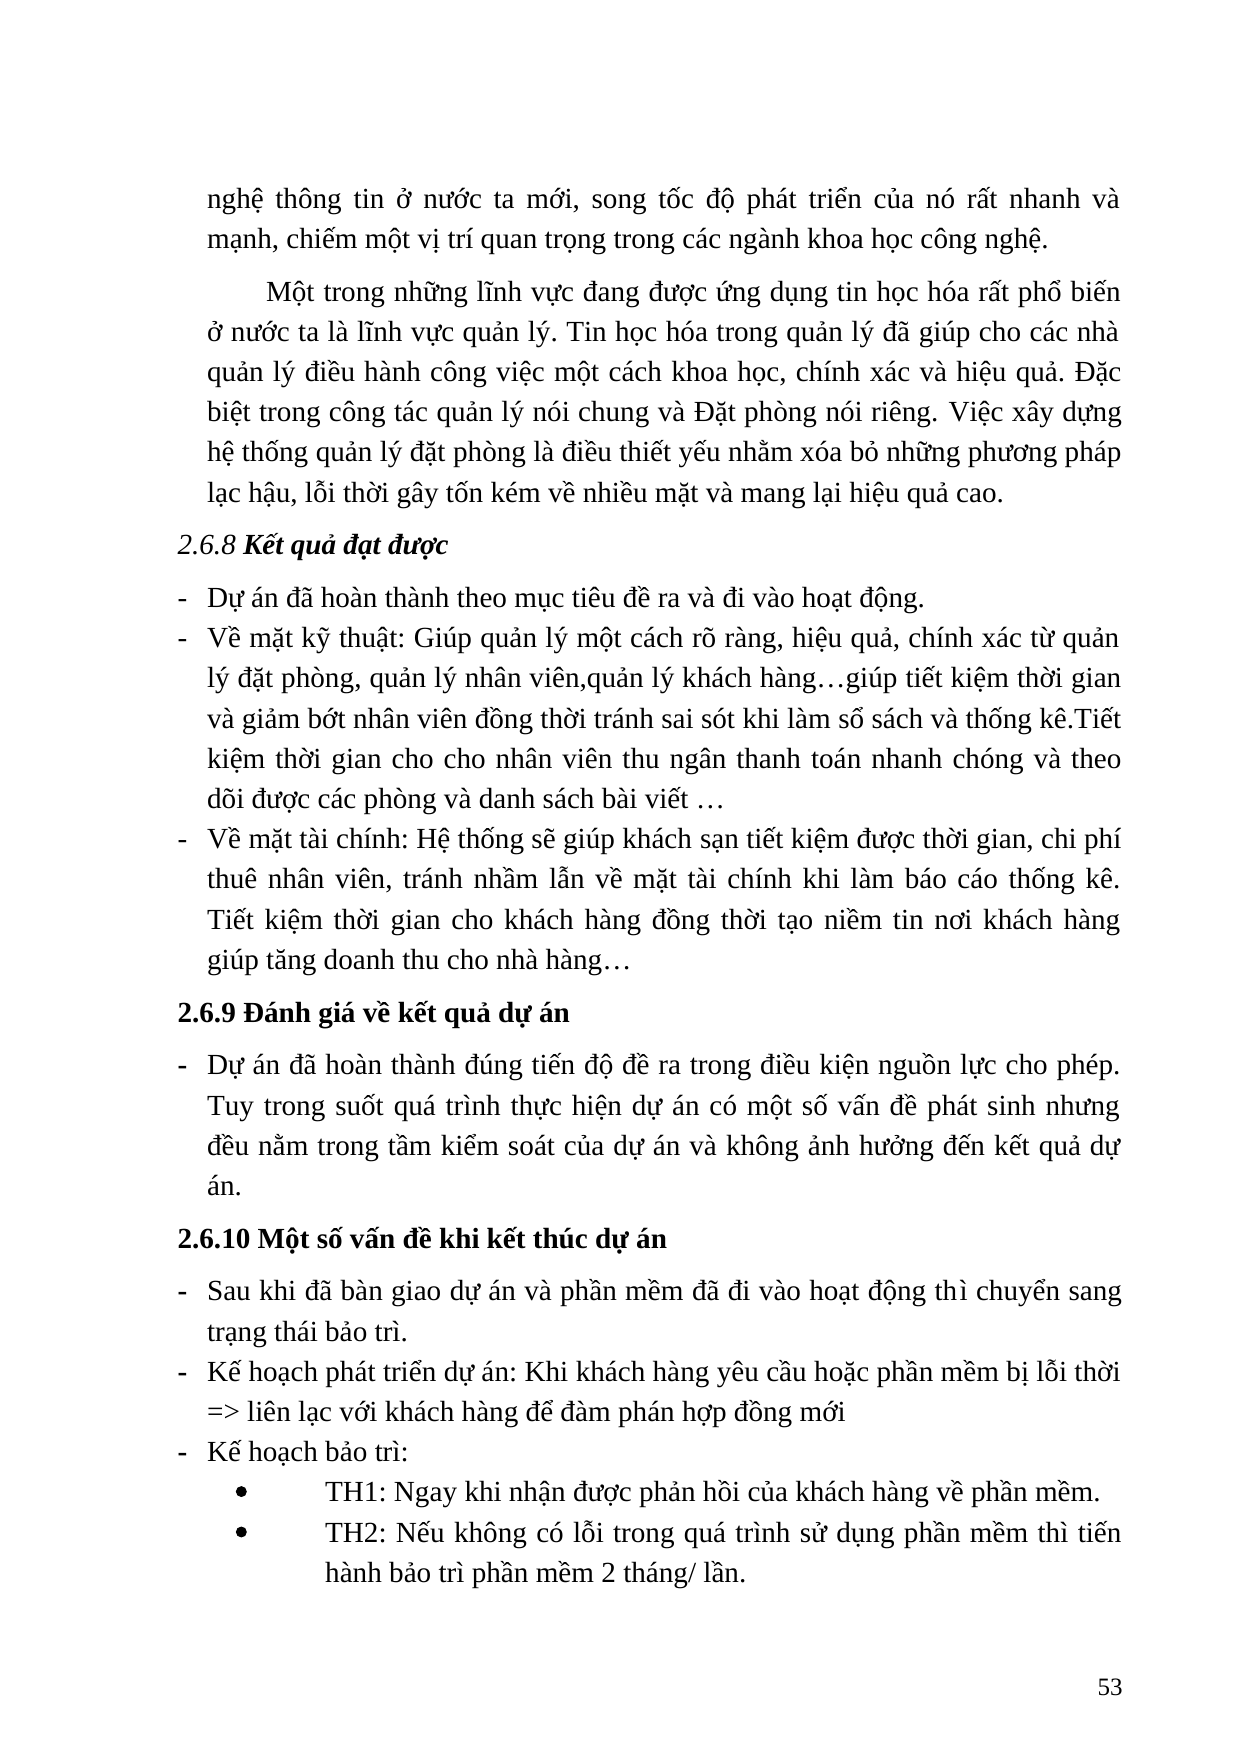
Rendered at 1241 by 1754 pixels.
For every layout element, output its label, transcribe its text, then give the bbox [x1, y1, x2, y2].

list TH1: Ngay khi nhận được phản hồi của khách hàng về phần mềm. [236, 1474, 1122, 1508]
list Dự án đã hoàn thành theo mục tiêu đề ra và đi vào hoạt động. [177, 580, 1122, 614]
list Kế hoạch phát triển dự án: Khi khách hàng yêu cầu hoặc phần mềm bị lỗi thời => liên lạc với khách hàng để đàm phán hợp đồng mới [177, 1354, 1122, 1428]
text Một trong những lĩnh vực đang được ứng dụng tin học hóa rất phổ biến ở nước ta là lĩnh vực quản lý. Tin học hóa trong quản lý đã giúp cho các nhà quản lý điều hành công việc một cách khoa học, chính xác và hiệu quả. Đặc biệt trong công tác quản lý nói chung và Đặt phòng nói riêng. Việc xây dựng hệ thống quản lý đặt phòng là điều thiết yếu nhằm xóa bỏ những phương pháp lạc hậu, lỗi thời gây tốn kém về nhiều mặt và mang lại hiệu quả cao. [207, 274, 1122, 435]
text Một trong những lĩnh vực đang được ứng dụng tin học hóa rất phổ biến ở nước ta là lĩnh vực quản lý. Tin học hóa trong quản lý đã giúp cho các nhà quản lý điều hành công việc một cách khoa học, chính xác và hiệu quả. Đặc biệt trong công tác quản lý nói chung và Đặt phòng nói riêng. Việc xây dựng hệ thống quản lý đặt phòng là điều thiết yếu nhằm xóa bỏ những phương pháp lạc hậu, lỗi thời gây tốn kém về nhiều mặt và mang lại hiệu quả cao. [207, 468, 1122, 508]
list Về mặt tài chính: Hệ thống sẽ giúp khách sạn tiết kiệm được thời gian, chi phí thuê nhân viên, tránh nhầm lẫn về mặt tài chính khi làm báo cáo thống kê. Tiết kiệm thời gian cho khách hàng đồng thời tạo niềm tin nơi khách hàng giúp tăng doanh thu cho nhà hàng… [177, 821, 1122, 976]
text 2.6.8 Kết quả đạt được [177, 527, 1122, 561]
text 2.6.10 Một số vấn đề khi kết thúc dự án [177, 1221, 1122, 1254]
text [207, 181, 1122, 254]
list TH2: Nếu không có lỗi trong quá trình sử dụng phần mềm thì tiến hành bảo trì phần mềm 2 tháng/ lần. [236, 1515, 1122, 1589]
list Dự án đã hoàn thành đúng tiến độ đề ra trong điều kiện nguồn lực cho phép. Tuy trong suốt quá trình thực hiện dự án có một số vấn đề phát sinh nhưng đều nằm trong tầm kiểm soát của dự án và không ảnh hưởng đến kết quả dự án. [177, 1047, 1122, 1202]
list Về mặt kỹ thuật: Giúp quản lý một cách rõ ràng, hiệu quả, chính xác từ quản lý đặt phòng, quản lý nhân viên,quản lý khách hàng…giúp tiết kiệm thời gian và giảm bớt nhân viên đồng thời tránh sai sót khi làm sổ sách và thống kê.Tiết kiệm thời gian cho cho nhân viên thu ngân thanh toán nhanh chóng và theo dõi được các phòng và danh sách bài viết … [177, 620, 1122, 815]
list Kế hoạch bảo trì: [177, 1434, 1122, 1468]
list Sau khi đã bàn giao dự án và phần mềm đã đi vào hoạt động thì chuyển sang trạng thái bảo trì. [177, 1273, 1122, 1347]
text 2.6.9 Đánh giá về kết quả dự án [177, 995, 1122, 1028]
